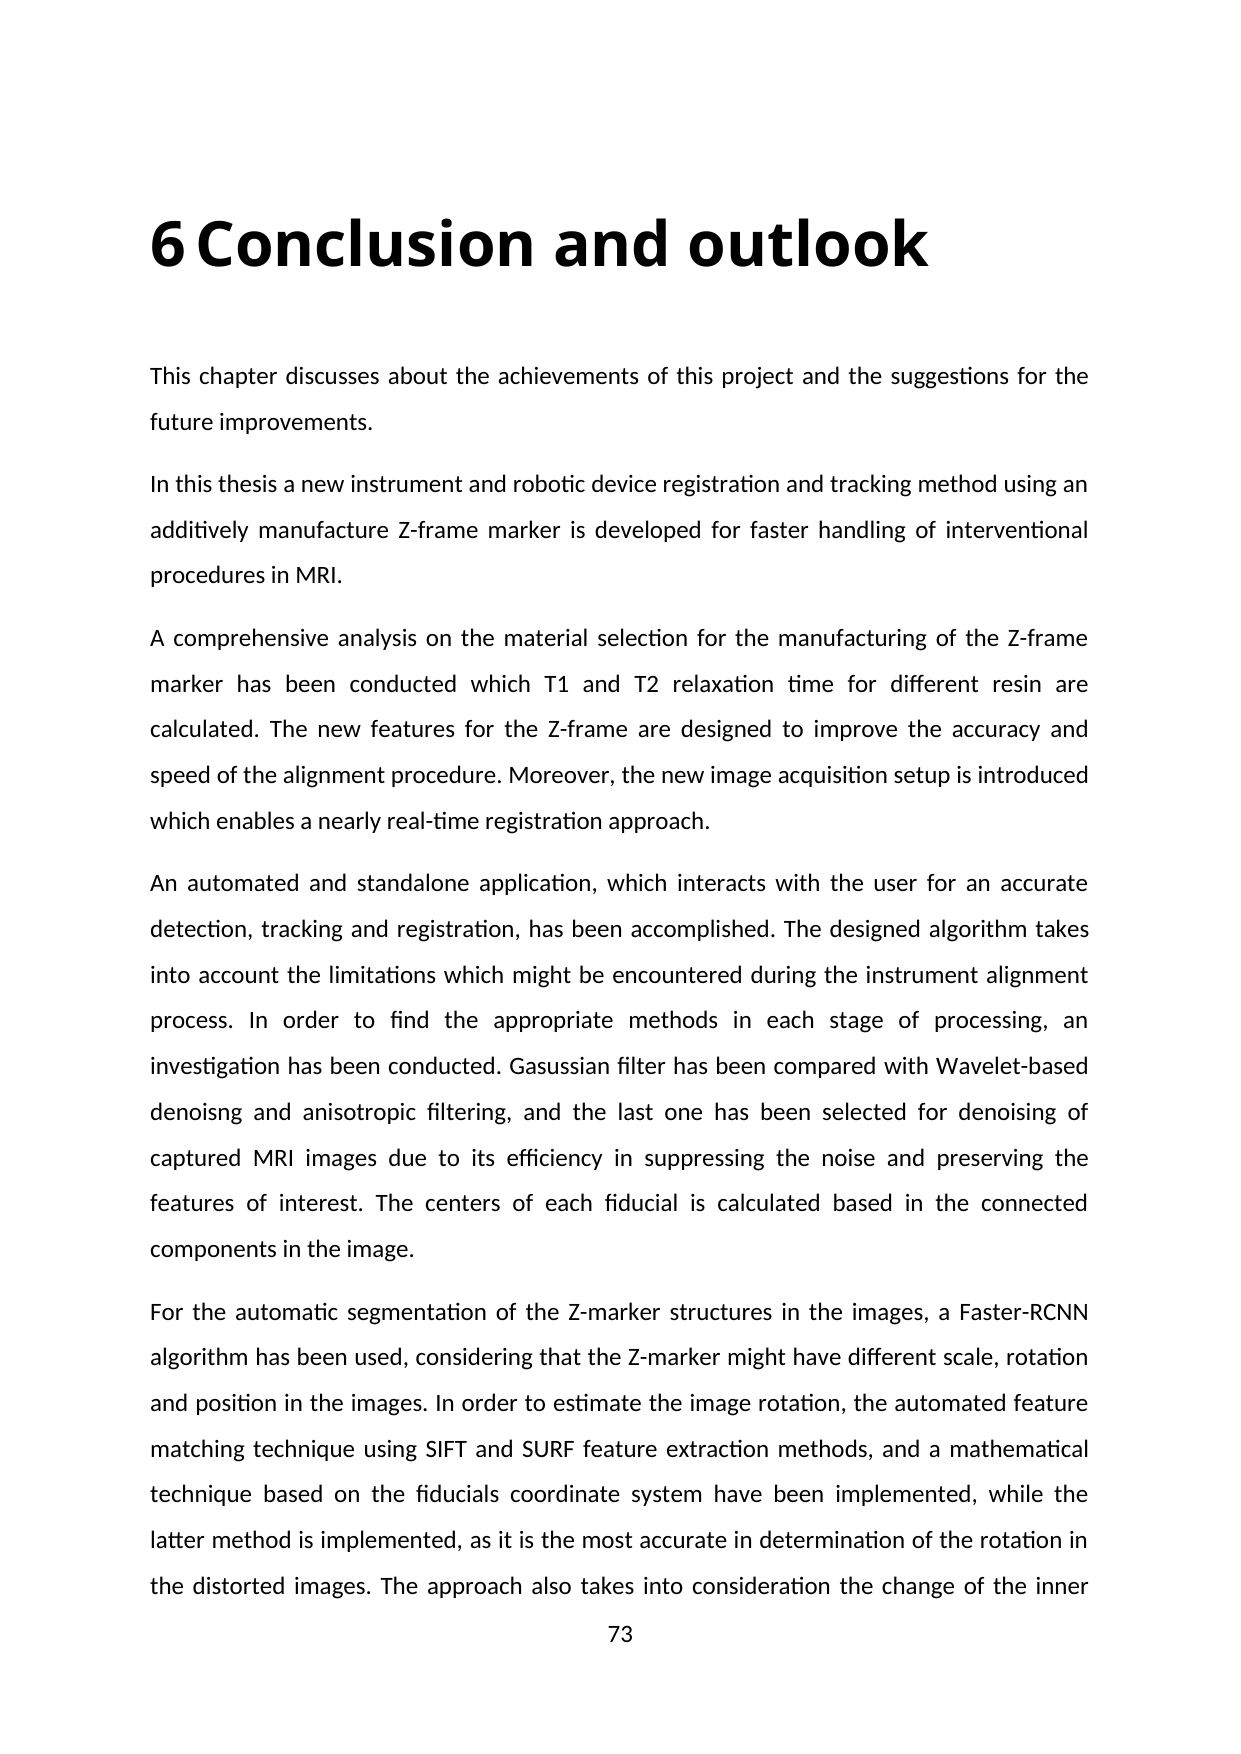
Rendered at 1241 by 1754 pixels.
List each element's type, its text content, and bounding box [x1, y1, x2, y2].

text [150, 1296, 1090, 1601]
text In this thesis a new instrument and robotic device registration and tracking method using an additively manufacture Z-frame marker is developed for faster handling of interventional procedures in MRI. [150, 468, 1090, 590]
subtitle Conclusion and outlook [150, 200, 1090, 285]
text An automated and standalone application, which interacts with the user for an accurate detection, tracking and registration, has been accomplished. The designed algorithm takes into account the limitations which might be encountered during the instrument alignment process. In order to find the appropriate methods in each stage of processing, an investigation has been conducted. Gasussian filter has been compared with Wavelet-based denoisng and anisotropic filtering, and the last one has been selected for denoising of captured MRI images due to its efficiency in suppressing the noise and preserving the features of interest. The centers of each fiducial is calculated based in the connected components in the image. [150, 867, 1090, 1264]
text This chapter discusses about the achievements of this project and the suggestions for the future improvements. [150, 360, 1090, 436]
text A comprehensive analysis on the material selection for the manufacturing of the Z-frame marker has been conducted which T1 and T2 relaxation time for different resin are calculated. The new features for the Z-frame are designed to improve the accuracy and speed of the alignment procedure. Moreover, the new image acquisition setup is introduced which enables a nearly real-time registration approach. [150, 622, 1090, 836]
